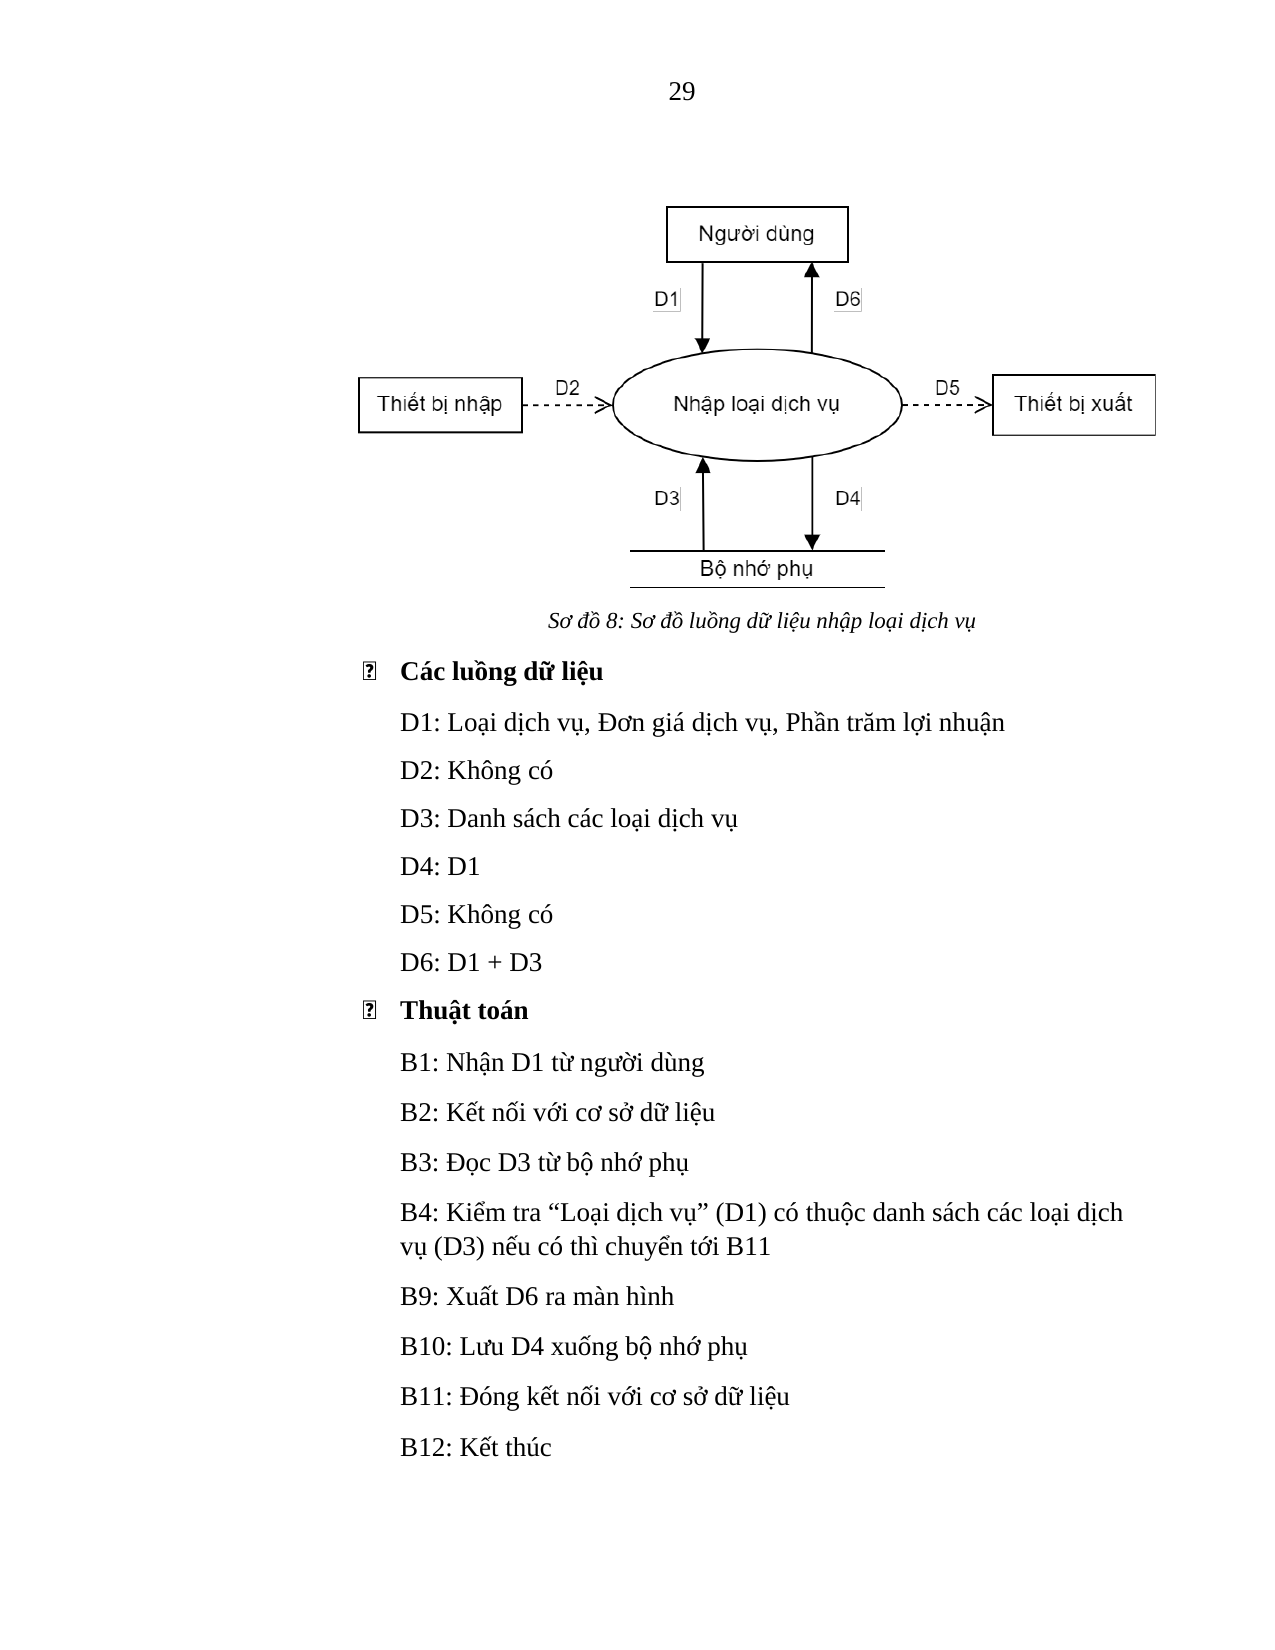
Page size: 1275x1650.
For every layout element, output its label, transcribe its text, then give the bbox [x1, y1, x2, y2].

text B10: Lưu D4 xuống bộ nhớ phụ [400, 1330, 1157, 1361]
text D4: D1 [400, 850, 1157, 881]
text B9: Xuất D6 ra màn hình [400, 1280, 1157, 1311]
text D2: Không có [400, 754, 1157, 786]
text B3: Đọc D3 từ bộ nhớ phụ [400, 1146, 1157, 1177]
text B4: Kiểm tra “Loại dịch vụ” (D1) có thuộc danh sách các loại dịch vụ (D3) nếu có thì chuyển tới B11 [400, 1196, 1157, 1261]
text D3: Danh sách các loại dịch vụ [400, 802, 1157, 833]
text B1: Nhận D1 từ người dùng [400, 1046, 1157, 1077]
text D6: D1 + D3 [400, 946, 1157, 977]
text D5: Không có [400, 898, 1157, 929]
list Các luồng dữ liệu [362, 654, 1157, 687]
text B11: Đóng kết nối với cơ sở dữ liệu [400, 1381, 1157, 1412]
text B12: Kết thúc [400, 1431, 1157, 1462]
list Thuật toán [362, 993, 1157, 1026]
picture [358, 206, 1156, 588]
text B2: Kết nối với cơ sở dữ liệu [400, 1096, 1157, 1127]
text Sơ đồ 8: Sơ đồ luồng dữ liệu nhập loại dịch vụ [369, 607, 1157, 633]
text D1: Loại dịch vụ, Đơn giá dịch vụ, Phần trăm lợi nhuận [400, 707, 1157, 738]
